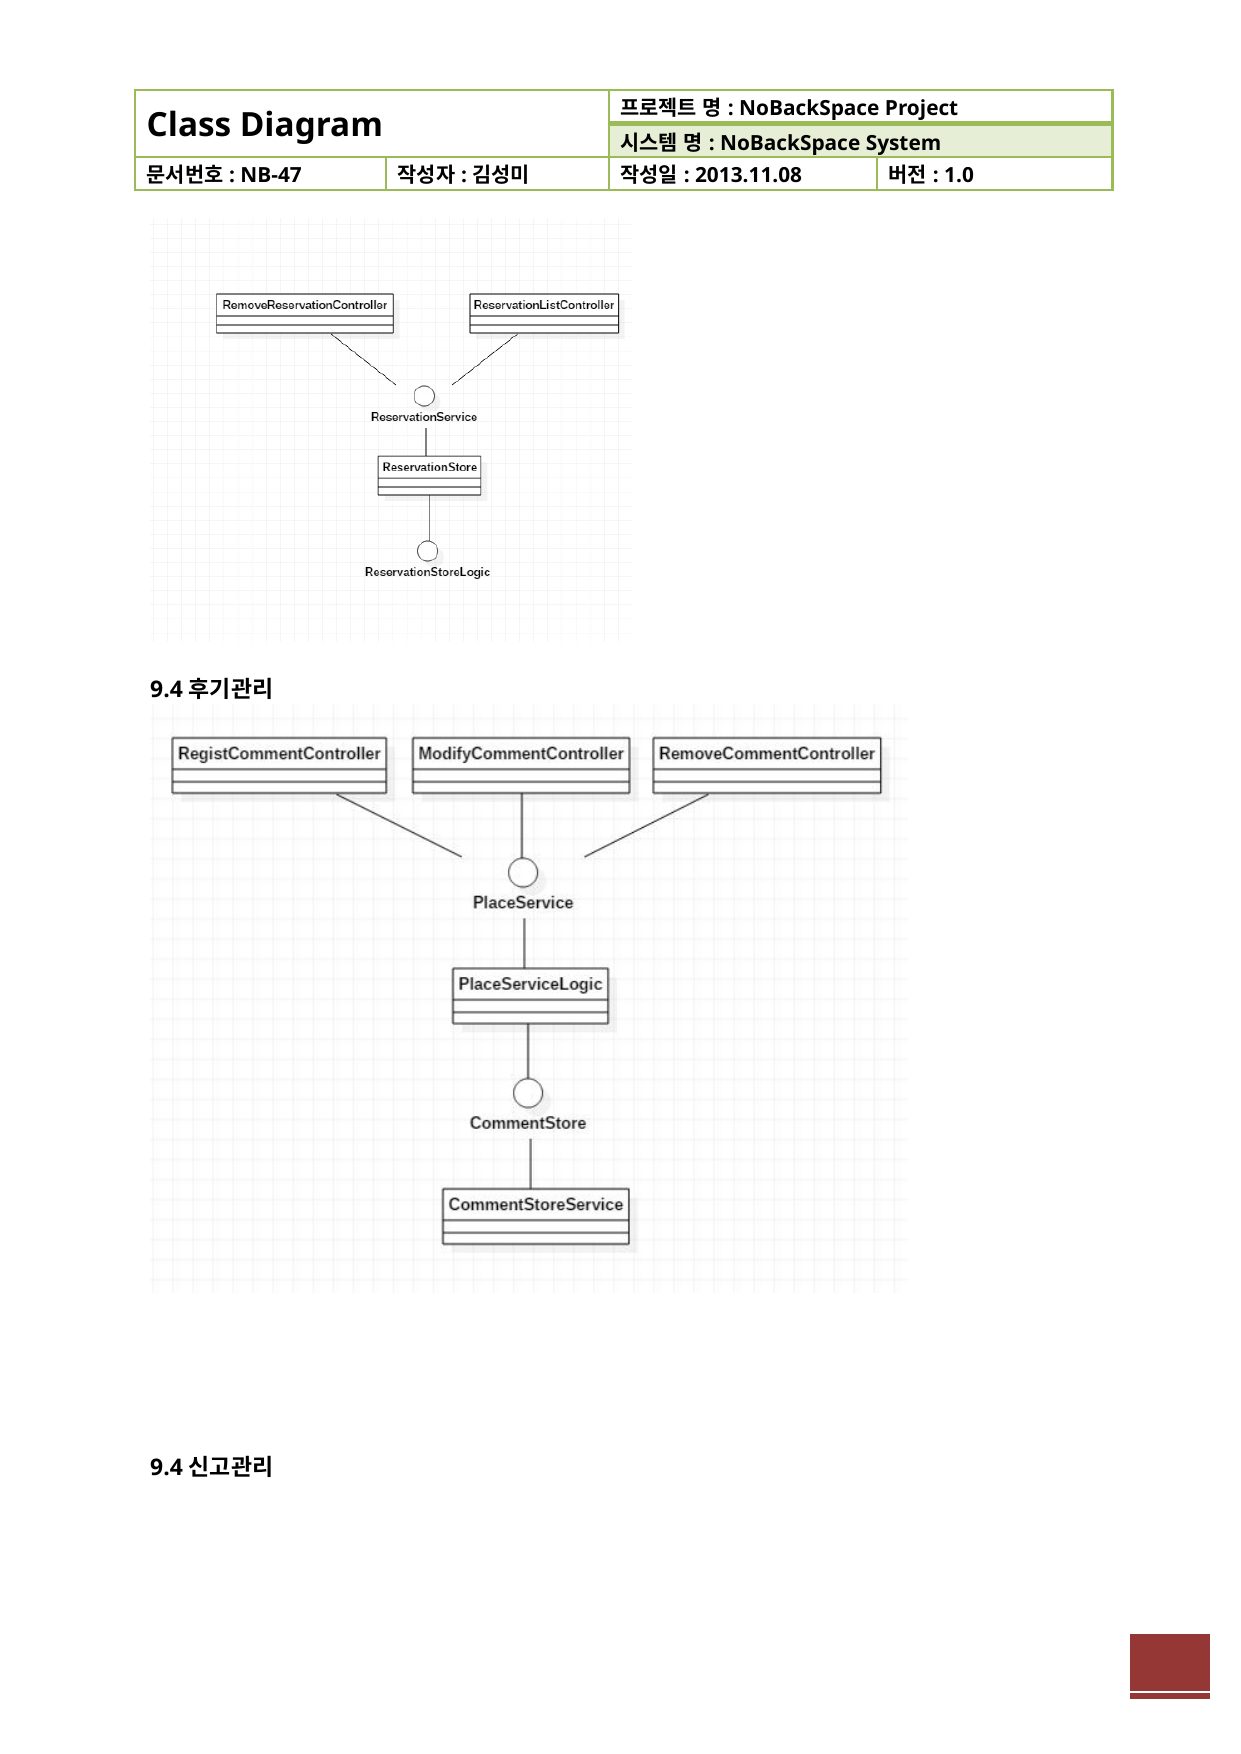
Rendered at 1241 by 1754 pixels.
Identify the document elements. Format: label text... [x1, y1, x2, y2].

picture [150, 218, 632, 671]
text 9.4 후기관리 [150, 671, 1090, 704]
text 9.4 신고관리 [150, 1449, 1090, 1482]
picture [150, 704, 909, 1293]
